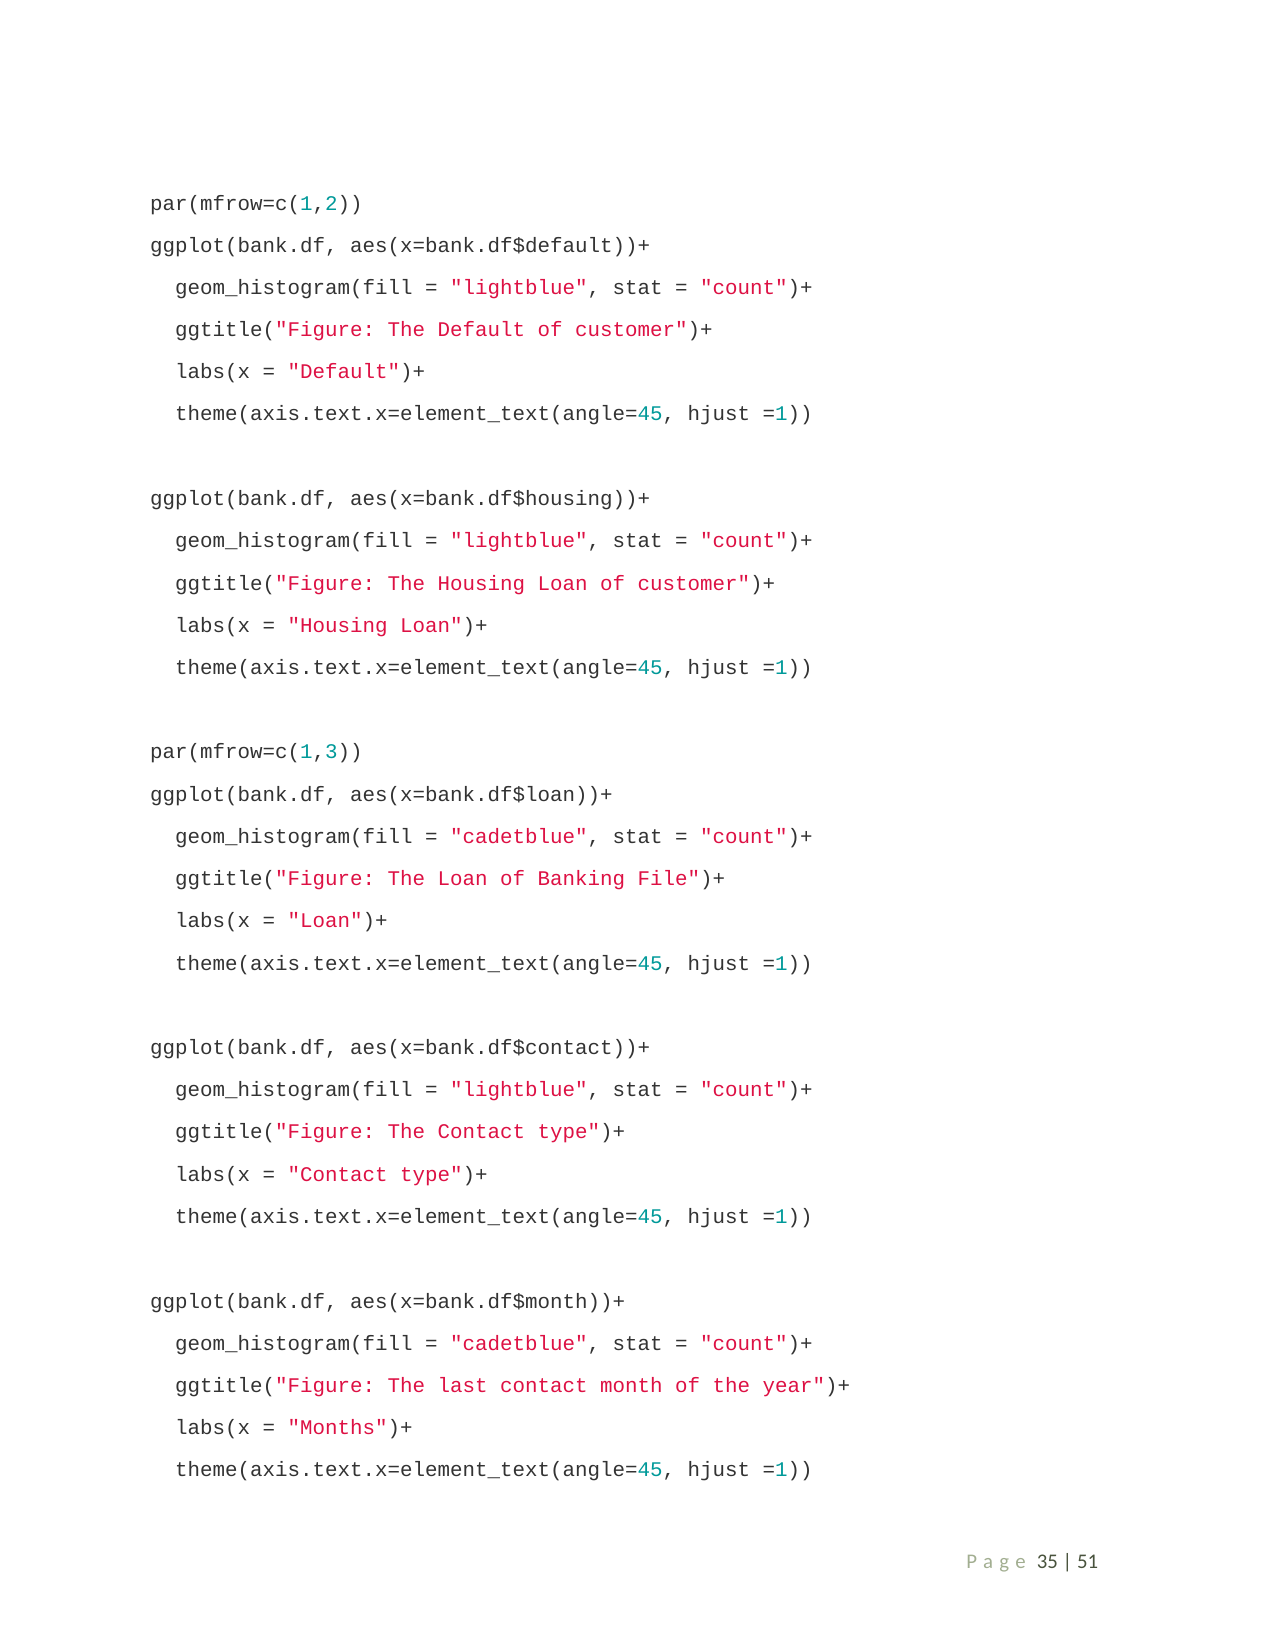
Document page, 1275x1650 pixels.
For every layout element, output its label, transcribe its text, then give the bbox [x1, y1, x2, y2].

text ggtitle("Figure: The last contact month of the year")+ [150, 1375, 1125, 1399]
text labs(x = "Loan")+ [150, 910, 1125, 934]
text geom_histogram(fill = "lightblue", stat = "count")+ [150, 1079, 1125, 1103]
text ggtitle("Figure: The Loan of Banking File")+ [150, 868, 1125, 892]
text ggtitle("Figure: The Contact type")+ [150, 1122, 1125, 1145]
text labs(x = "Contact type")+ [150, 1164, 1125, 1187]
text ggplot(bank.df, aes(x=bank.df$default))+ [150, 235, 1125, 258]
text ggplot(bank.df, aes(x=bank.df$loan))+ [150, 784, 1125, 807]
text ggplot(bank.df, aes(x=bank.df$contact))+ [150, 1037, 1125, 1061]
text par(mfrow=c(1,2)) [150, 192, 1125, 216]
text theme(axis.text.x=element_text(angle=45, hjust =1)) [150, 1459, 1125, 1483]
text par(mfrow=c(1,3)) [150, 742, 1125, 765]
text labs(x = "Months")+ [150, 1417, 1125, 1441]
text ggplot(bank.df, aes(x=bank.df$housing))+ [150, 488, 1125, 512]
text geom_histogram(fill = "lightblue", stat = "count")+ [150, 530, 1125, 554]
text labs(x = "Default")+ [150, 361, 1125, 385]
text labs(x = "Housing Loan")+ [150, 615, 1125, 638]
text geom_histogram(fill = "cadetblue", stat = "count")+ [150, 1333, 1125, 1356]
text theme(axis.text.x=element_text(angle=45, hjust =1)) [150, 403, 1125, 427]
text geom_histogram(fill = "lightblue", stat = "count")+ [150, 277, 1125, 301]
text ggtitle("Figure: The Default of customer")+ [150, 319, 1125, 343]
text geom_histogram(fill = "cadetblue", stat = "count")+ [150, 826, 1125, 849]
text theme(axis.text.x=element_text(angle=45, hjust =1)) [150, 952, 1125, 976]
text theme(axis.text.x=element_text(angle=45, hjust =1)) [150, 1206, 1125, 1229]
text ggtitle("Figure: The Housing Loan of customer")+ [150, 572, 1125, 596]
text ggplot(bank.df, aes(x=bank.df$month))+ [150, 1291, 1125, 1314]
text theme(axis.text.x=element_text(angle=45, hjust =1)) [150, 657, 1125, 681]
